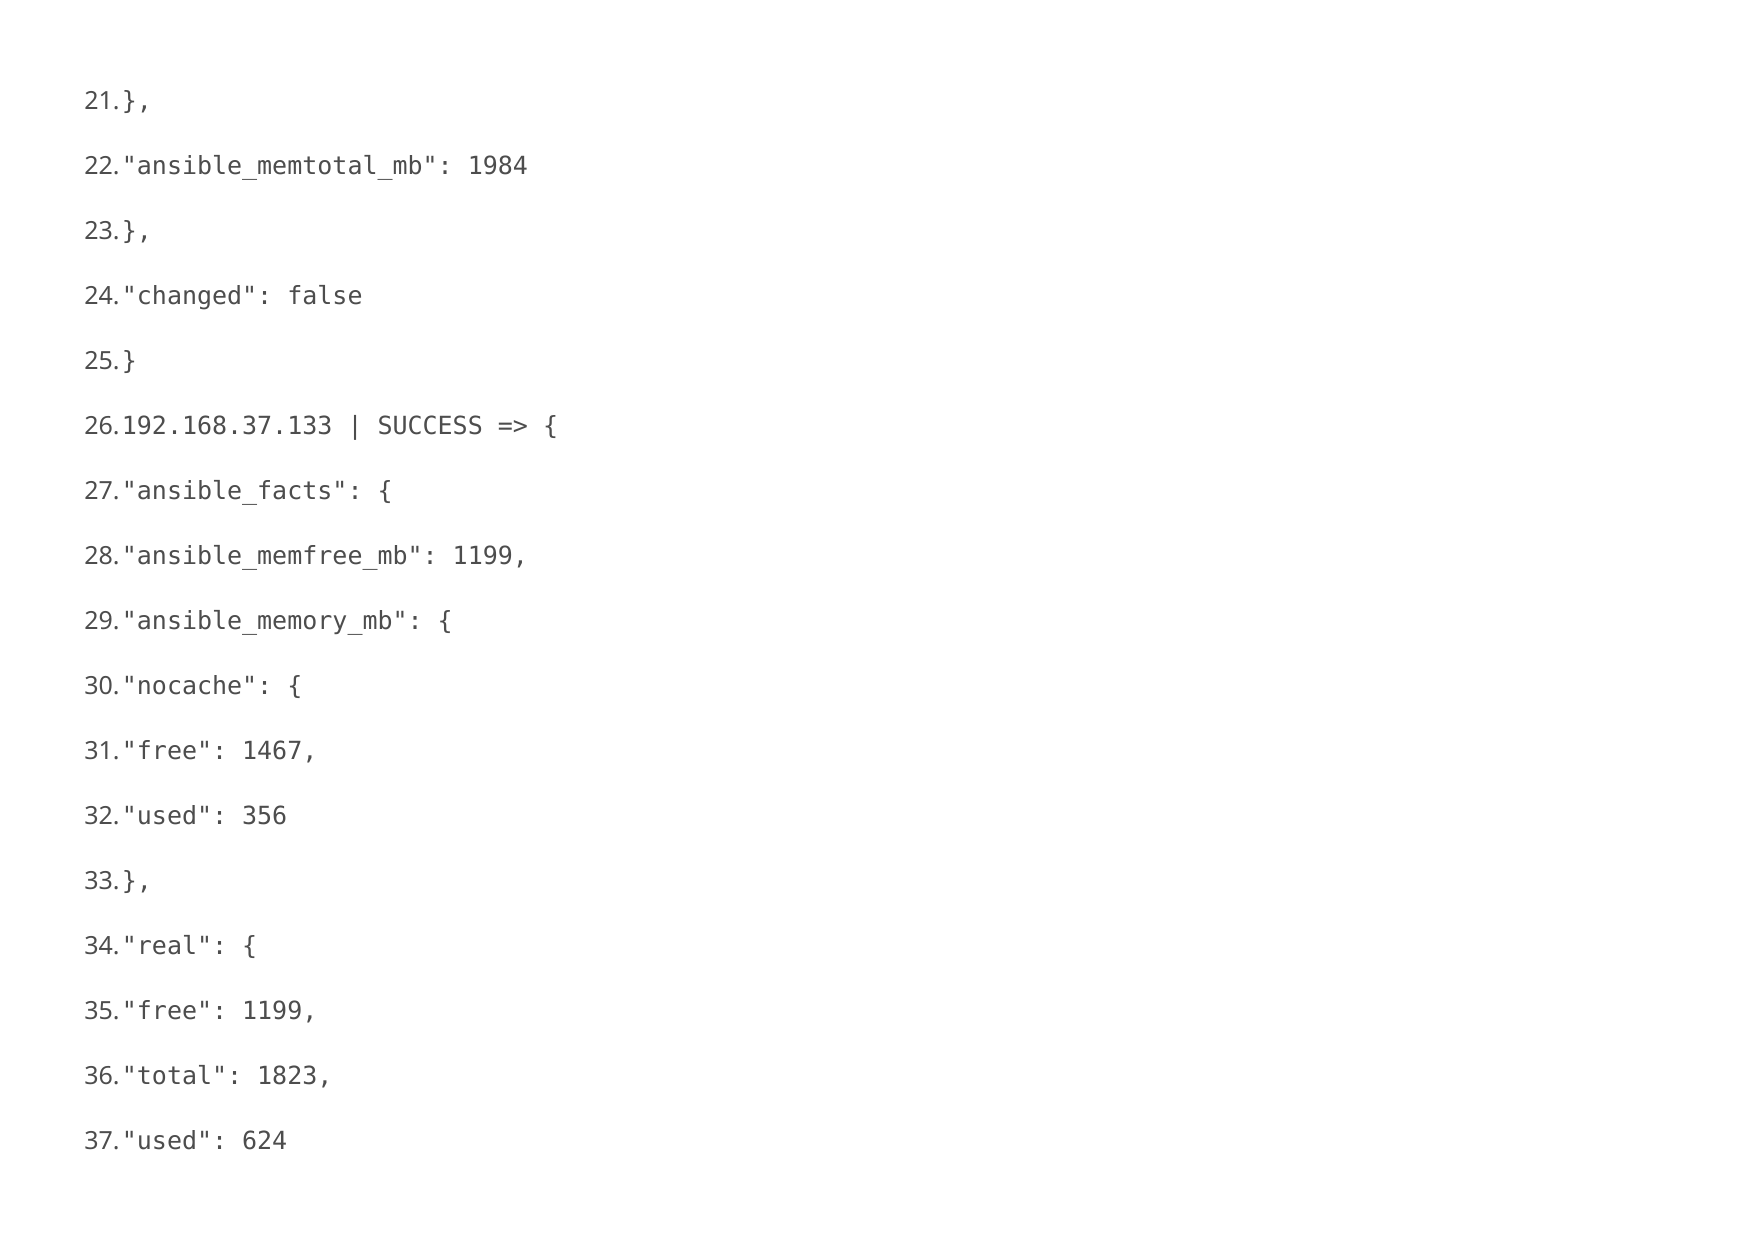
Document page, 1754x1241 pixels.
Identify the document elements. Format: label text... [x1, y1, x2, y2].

list "used": 624 [84, 1108, 1695, 1173]
list "ansible_facts": { [84, 458, 1695, 523]
list "ansible_memory_mb": { [84, 588, 1695, 653]
list "real": { [84, 913, 1695, 978]
list "free": 1199, [84, 978, 1695, 1043]
list "total": 1823, [84, 1043, 1695, 1108]
list "ansible_memfree_mb": 1199, [84, 523, 1695, 588]
list }, [84, 68, 1695, 133]
list "ansible_memtotal_mb": 1984 [84, 133, 1695, 198]
list 192.168.37.133 | SUCCESS => { [84, 393, 1695, 458]
list "free": 1467, [84, 718, 1695, 783]
list "changed": false [84, 263, 1695, 328]
list }, [84, 848, 1695, 913]
list "used": 356 [84, 783, 1695, 848]
list "nocache": { [84, 653, 1695, 718]
list } [84, 328, 1695, 393]
list }, [84, 198, 1695, 263]
